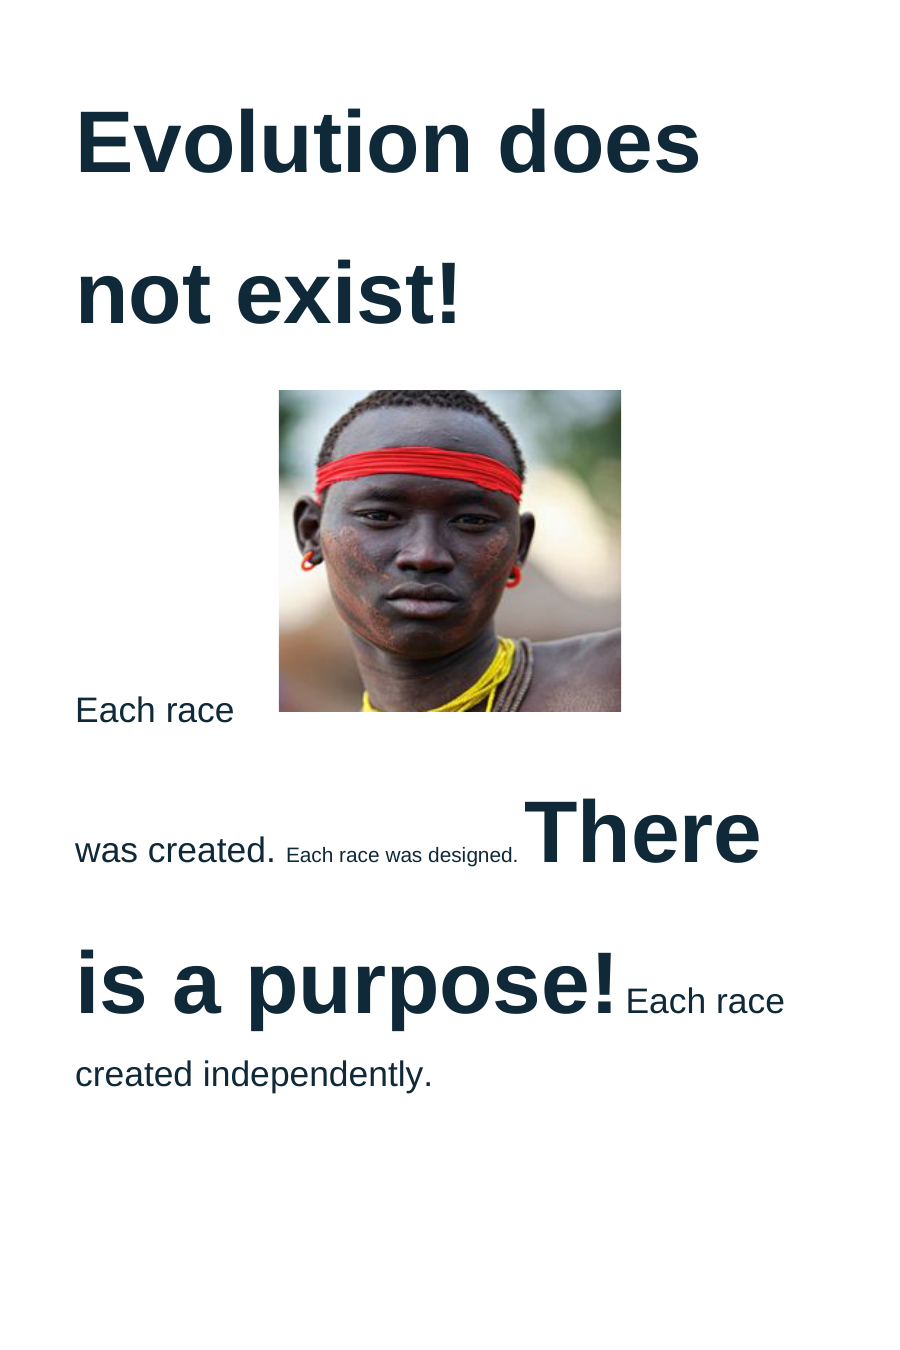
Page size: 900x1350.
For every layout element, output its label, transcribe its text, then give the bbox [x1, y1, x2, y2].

text Evolution does not exist! [75, 90, 825, 342]
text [75, 689, 825, 1093]
picture [278, 390, 622, 712]
